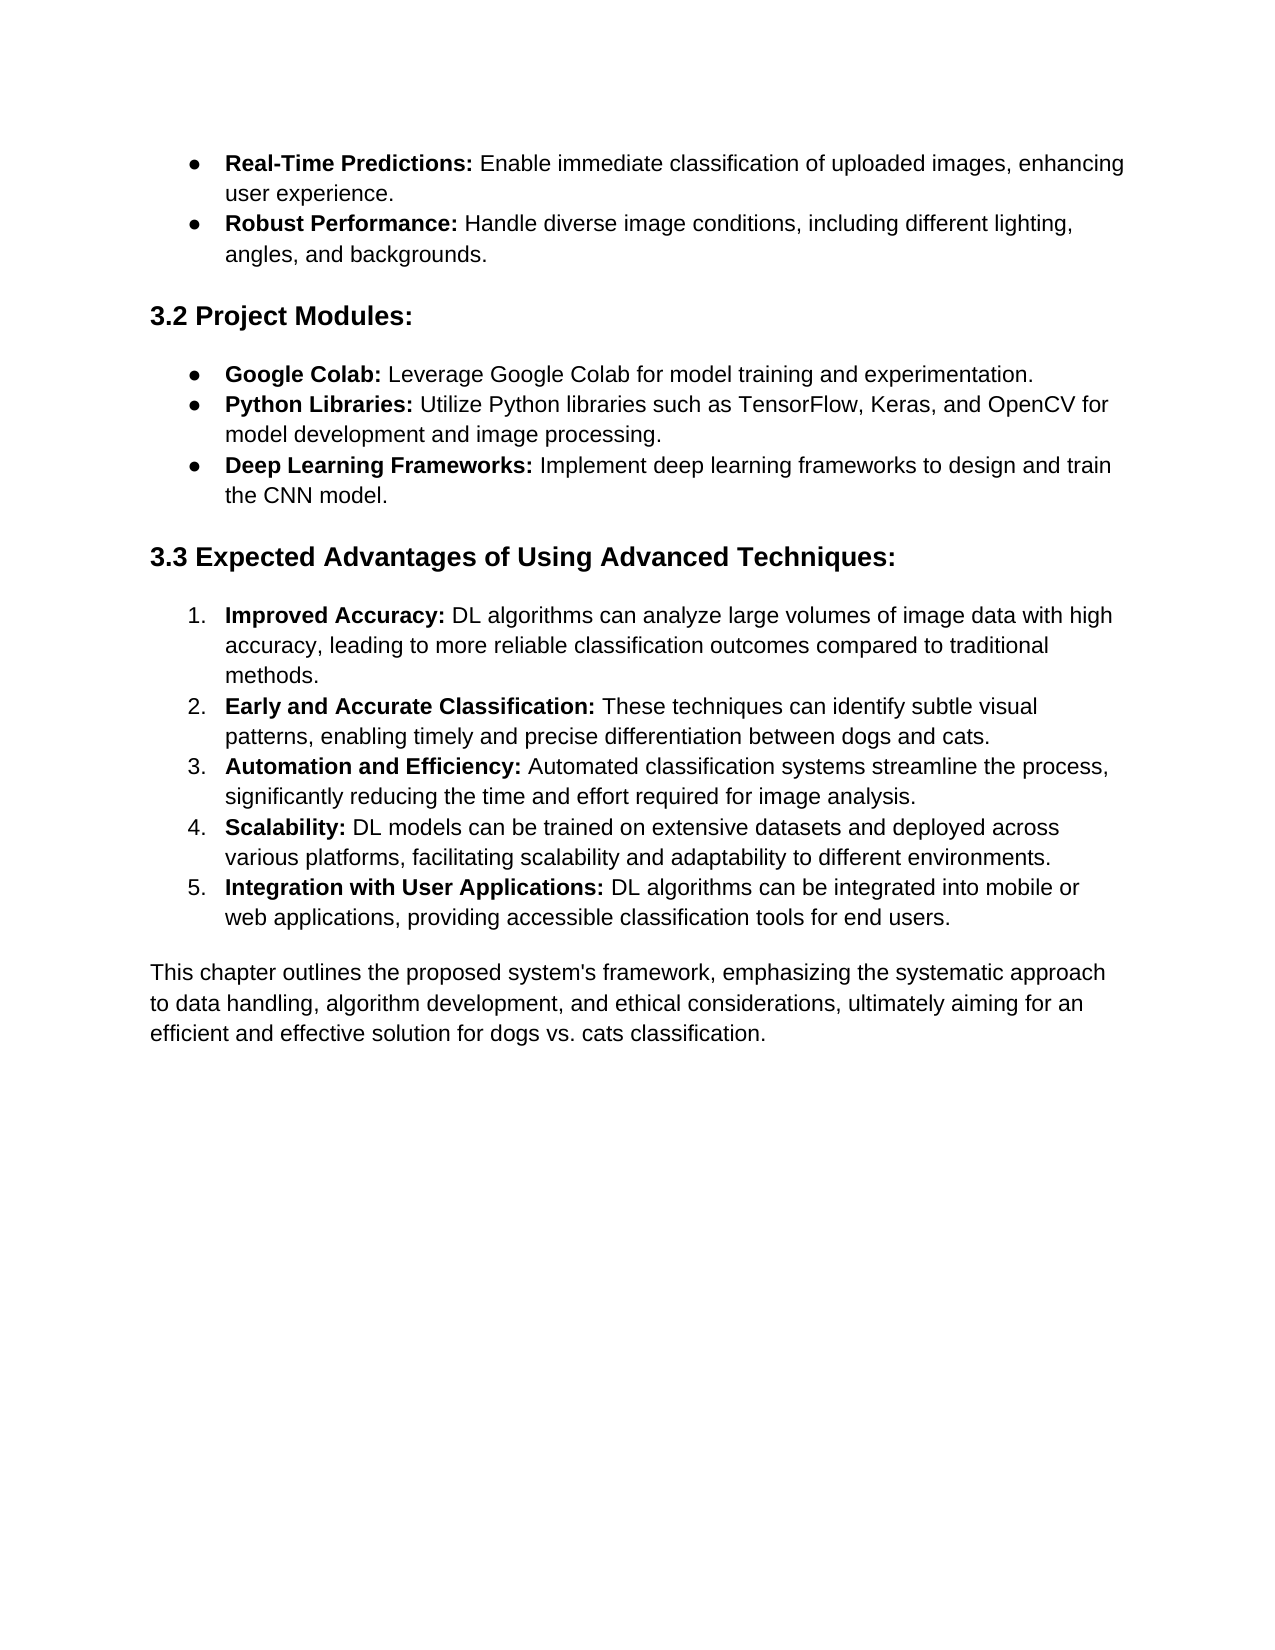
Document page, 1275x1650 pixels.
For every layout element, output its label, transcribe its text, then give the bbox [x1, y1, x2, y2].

list Real-Time Predictions: Enable immediate classification of uploaded images, enhancing user experience. [187, 150, 1125, 207]
list Python Libraries: Utilize Python libraries such as TensorFlow, Keras, and OpenCV for model development and image processing. [187, 391, 1125, 448]
subtitle 3.3 Expected Advantages of Using Advanced Techniques: [150, 541, 1125, 572]
list Automation and Efficiency: Automated classification systems streamline the process, significantly reducing the time and effort required for image analysis. [187, 753, 1125, 810]
text This chapter outlines the proposed system's framework, emphasizing the systematic approach to data handling, algorithm development, and ethical considerations, ultimately aiming for an efficient and effective solution for dogs vs. cats classification. [150, 959, 1125, 1046]
list Scalability: DL models can be trained on extensive datasets and deployed across various platforms, facilitating scalability and adaptability to different environments. [187, 813, 1125, 870]
list Improved Accuracy: DL algorithms can analyze large volumes of image data with high accuracy, leading to more reliable classification outcomes compared to traditional methods. [187, 602, 1125, 689]
list Early and Accurate Classification: These techniques can identify subtle visual patterns, enabling timely and precise differentiation between dogs and cats. [187, 693, 1125, 749]
subtitle 3.2 Project Modules: [150, 300, 1125, 331]
list Integration with User Applications: DL algorithms can be integrated into mobile or web applications, providing accessible classification tools for end users. [187, 874, 1125, 931]
list Google Colab: Leverage Google Colab for model training and experimentation. [187, 361, 1125, 387]
list Deep Learning Frameworks: Implement deep learning frameworks to design and train the CNN model. [187, 452, 1125, 508]
list Robust Performance: Handle diverse image conditions, including different lighting, angles, and backgrounds. [187, 210, 1125, 267]
